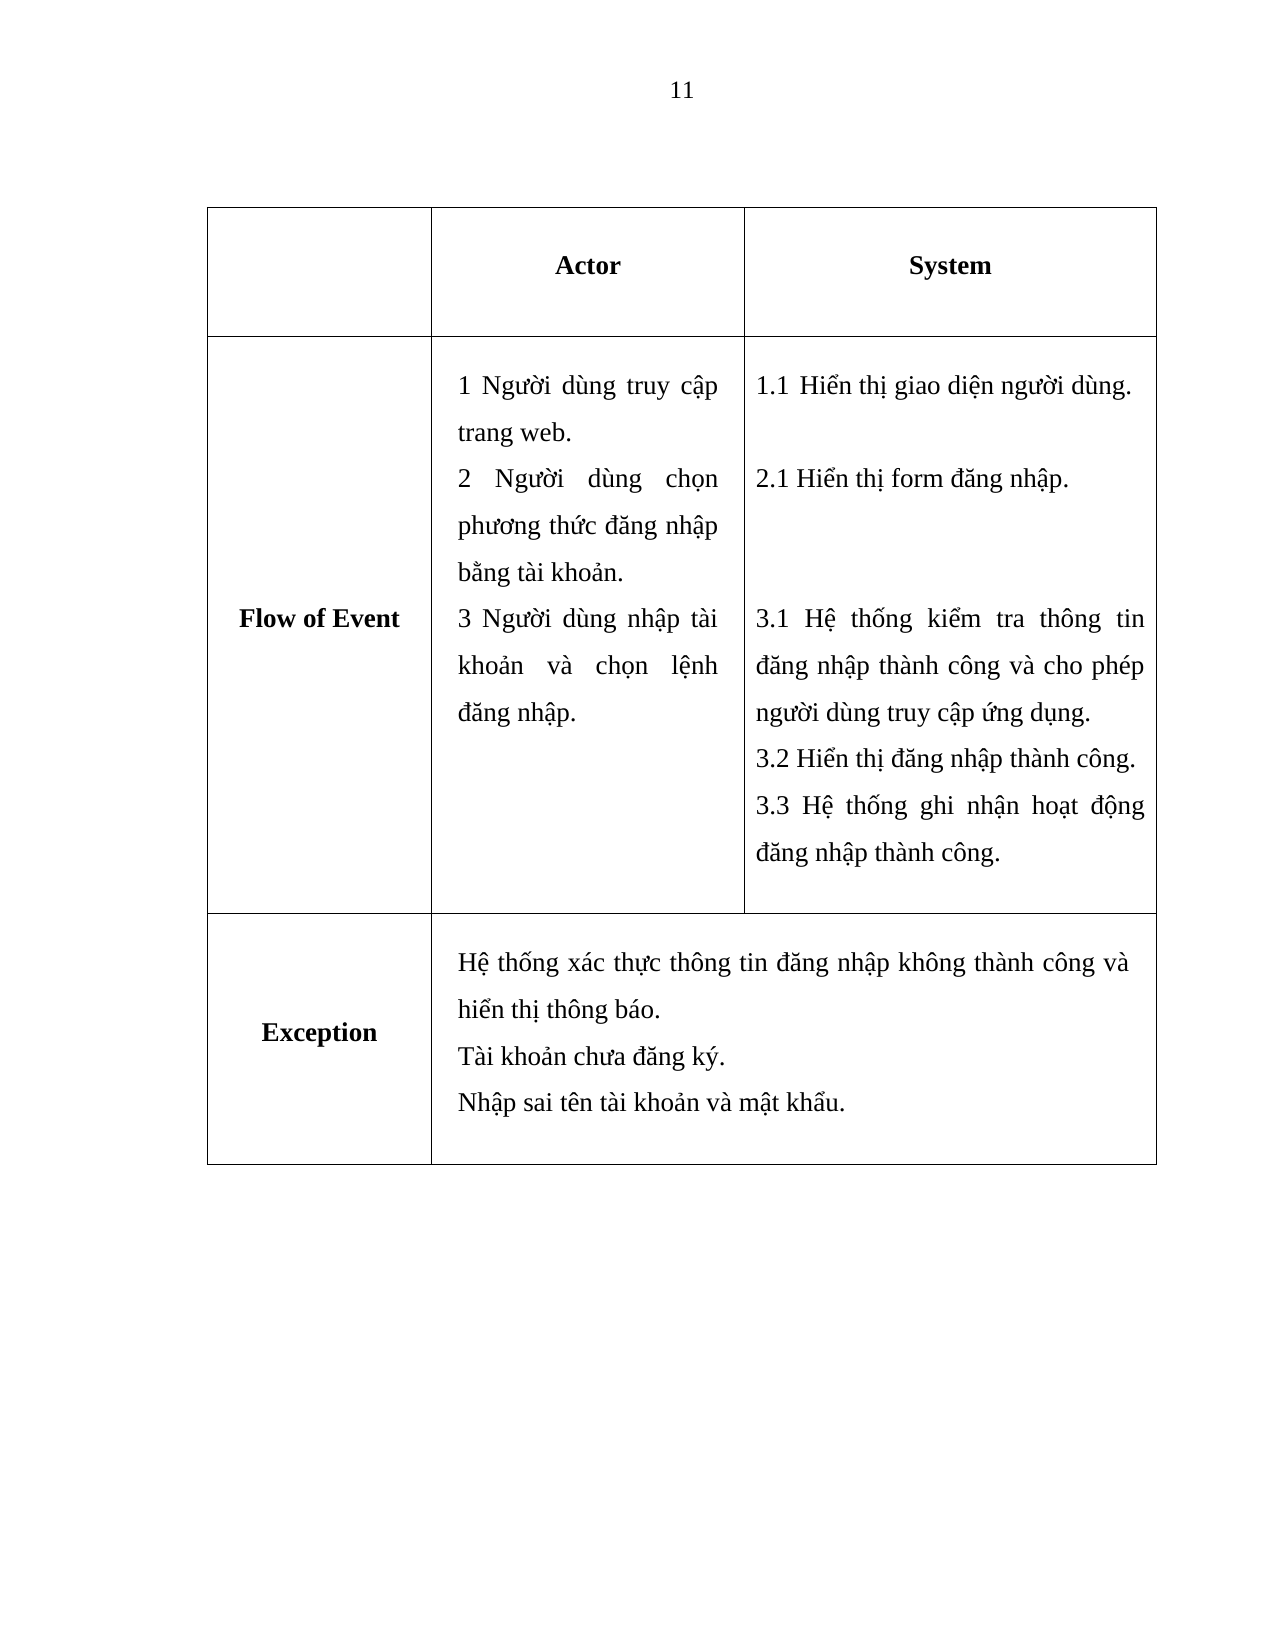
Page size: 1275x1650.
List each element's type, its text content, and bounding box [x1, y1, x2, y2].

table_cell Hiển thị giao diện người dùng. 2.1 Hiển thị form đăng nhập. 3.1 Hệ thống kiểm tra thông tin đăng nhập thành công và cho phép người dùng truy cập ứng dụng. 3.2 Hiển thị đăng nhập thành công. 3.3 Hệ thống ghi nhận hoạt động đăng nhập thành công. [745, 337, 1156, 913]
table_cell System [745, 208, 1156, 336]
table_cell Exception [208, 914, 431, 1164]
table_cell Actor [432, 208, 744, 336]
table_cell [208, 208, 431, 336]
table_cell Flow of Event [208, 337, 431, 913]
table_cell 1 Người dùng truy cập trang web. 2 Người dùng chọn phương thức đăng nhập bằng tài khoản. 3 Người dùng nhập tài khoản và chọn lệnh đăng nhập. [432, 337, 744, 913]
table_cell Hệ thống xác thực thông tin đăng nhập không thành công và hiển thị thông báo. Tài khoản chưa đăng ký. Nhập sai tên tài khoản và mật khẩu. [432, 914, 1156, 1164]
